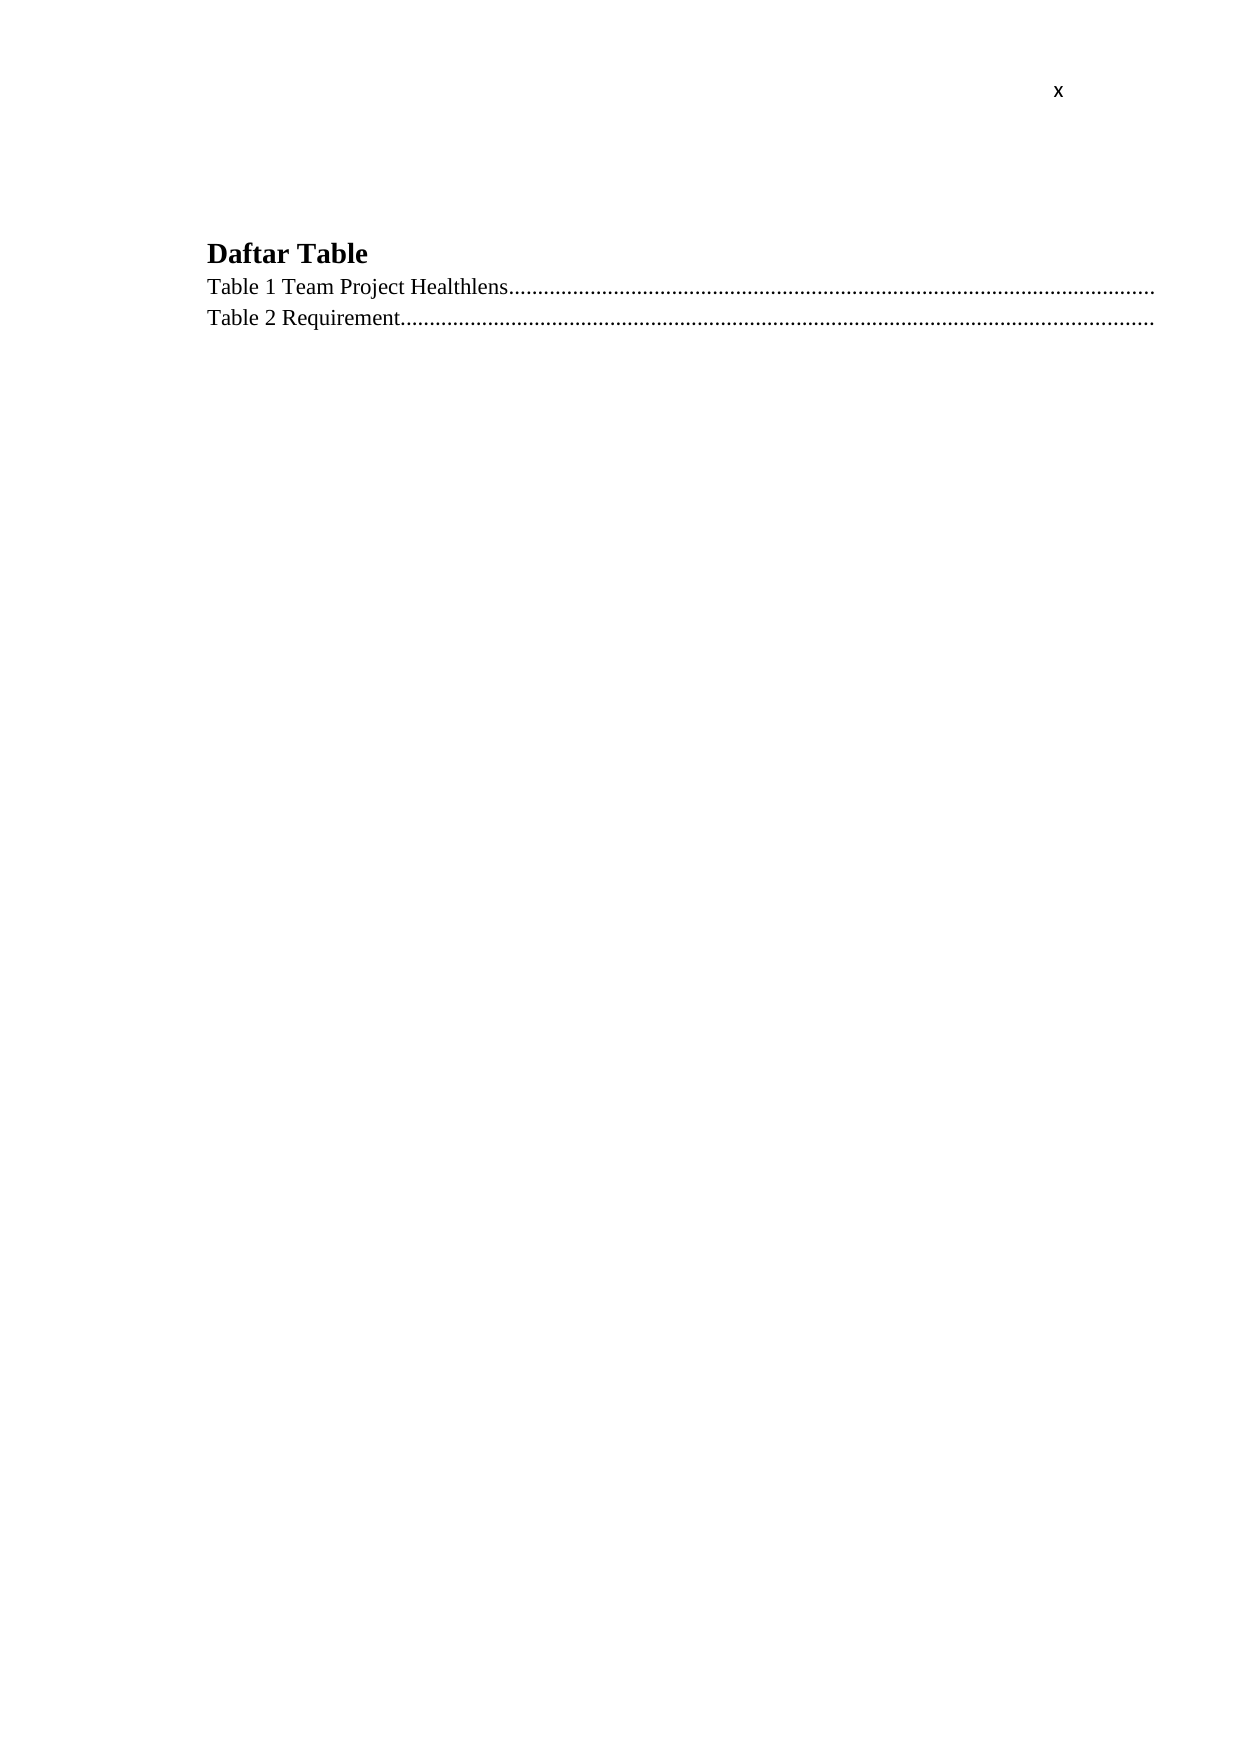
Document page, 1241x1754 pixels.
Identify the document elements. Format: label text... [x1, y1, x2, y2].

subtitle Daftar Table [207, 236, 945, 270]
text Table 1 Team Project Healthlens 34 [207, 272, 1063, 300]
text Table 2 Requirement 39 [207, 303, 1063, 331]
